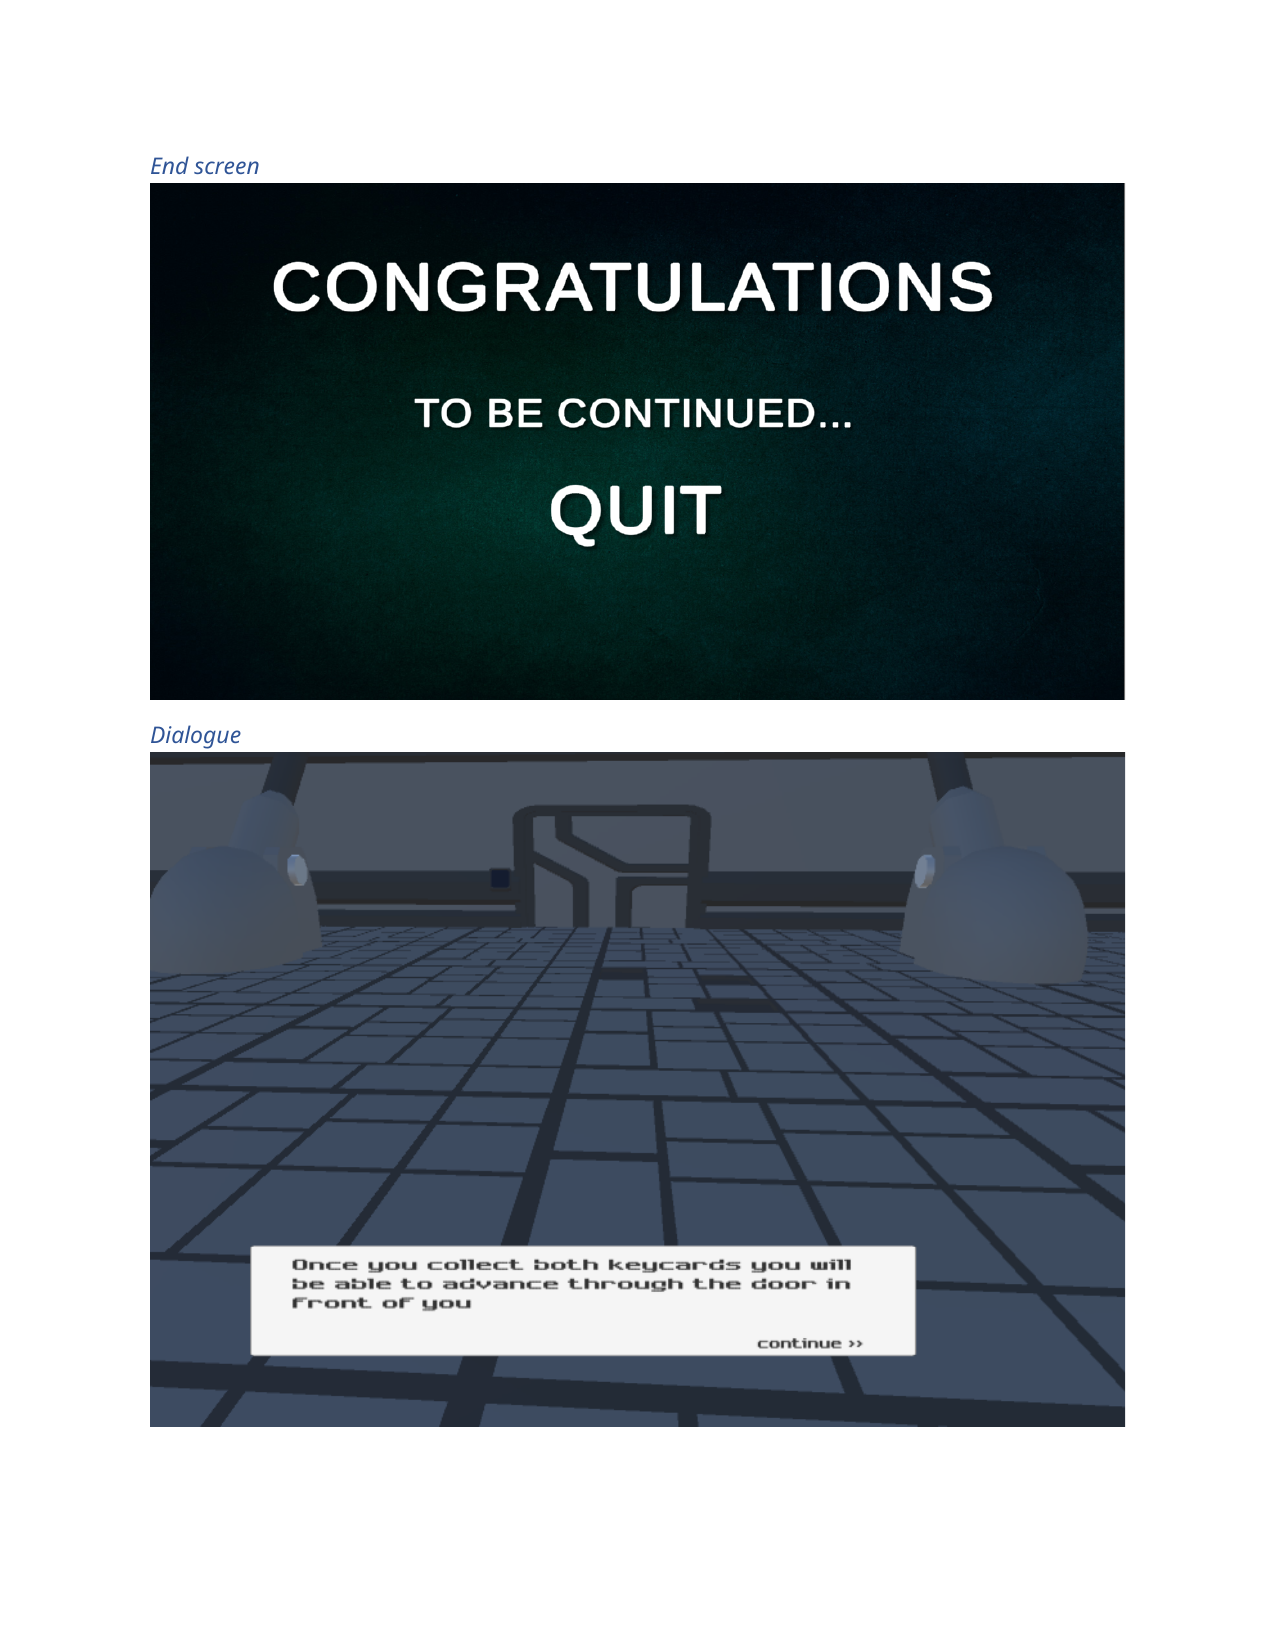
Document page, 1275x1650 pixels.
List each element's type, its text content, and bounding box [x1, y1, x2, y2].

subtitle End screen [150, 150, 1125, 181]
subtitle Dialogue [150, 719, 1125, 750]
picture [150, 183, 1125, 700]
picture [150, 752, 1125, 1427]
